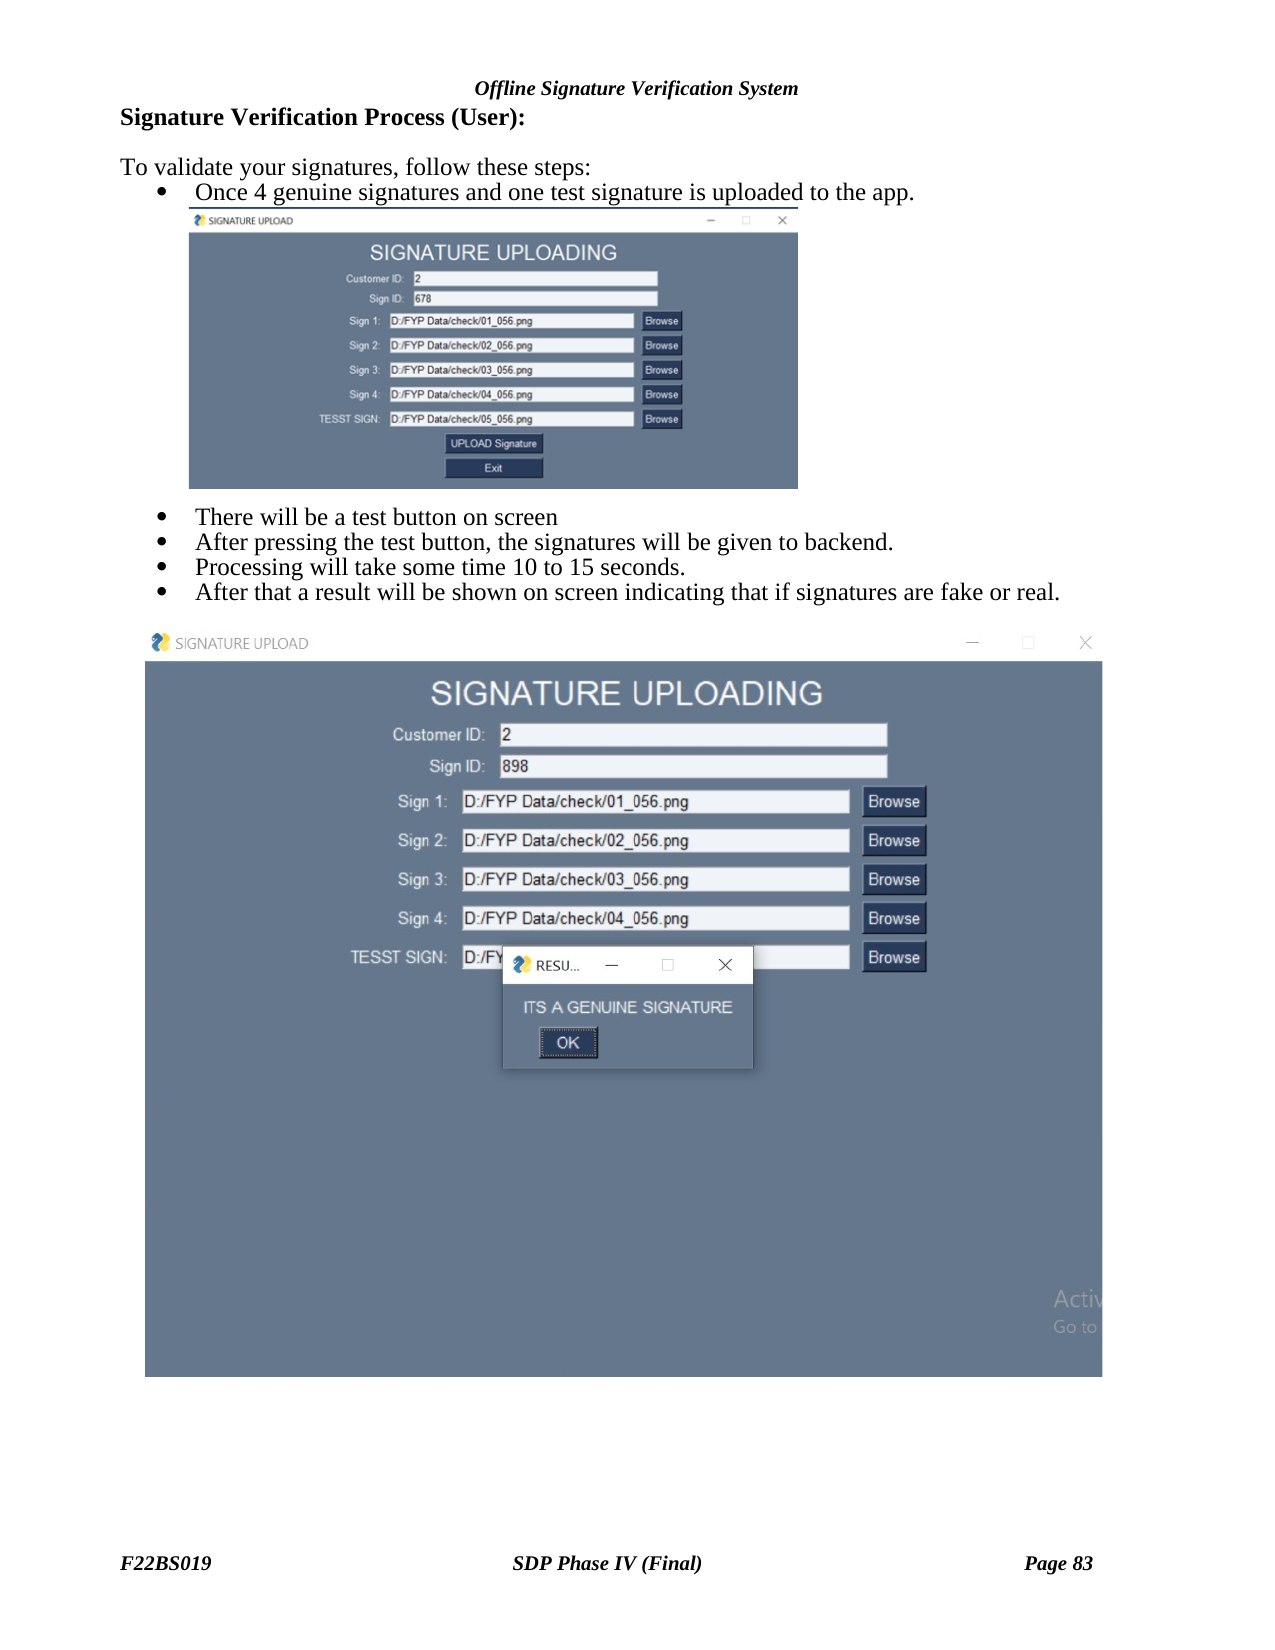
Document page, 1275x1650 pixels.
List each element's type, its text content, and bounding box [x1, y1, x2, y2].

list Processing will take some time 10 to 15 seconds. [157, 555, 1155, 580]
text Signature Verification Process (User): [120, 105, 1155, 130]
list Once 4 genuine signatures and one test signature is uploaded to the app. [157, 180, 1155, 205]
list There will be a test button on screen [157, 505, 1155, 530]
picture [145, 628, 1103, 1377]
list After that a result will be shown on screen indicating that if signatures are fake or real. [157, 580, 1155, 605]
text To validate your signatures, follow these steps: [120, 155, 1155, 180]
picture [188, 207, 798, 489]
list After pressing the test button, the signatures will be given to backend. [157, 530, 1155, 555]
